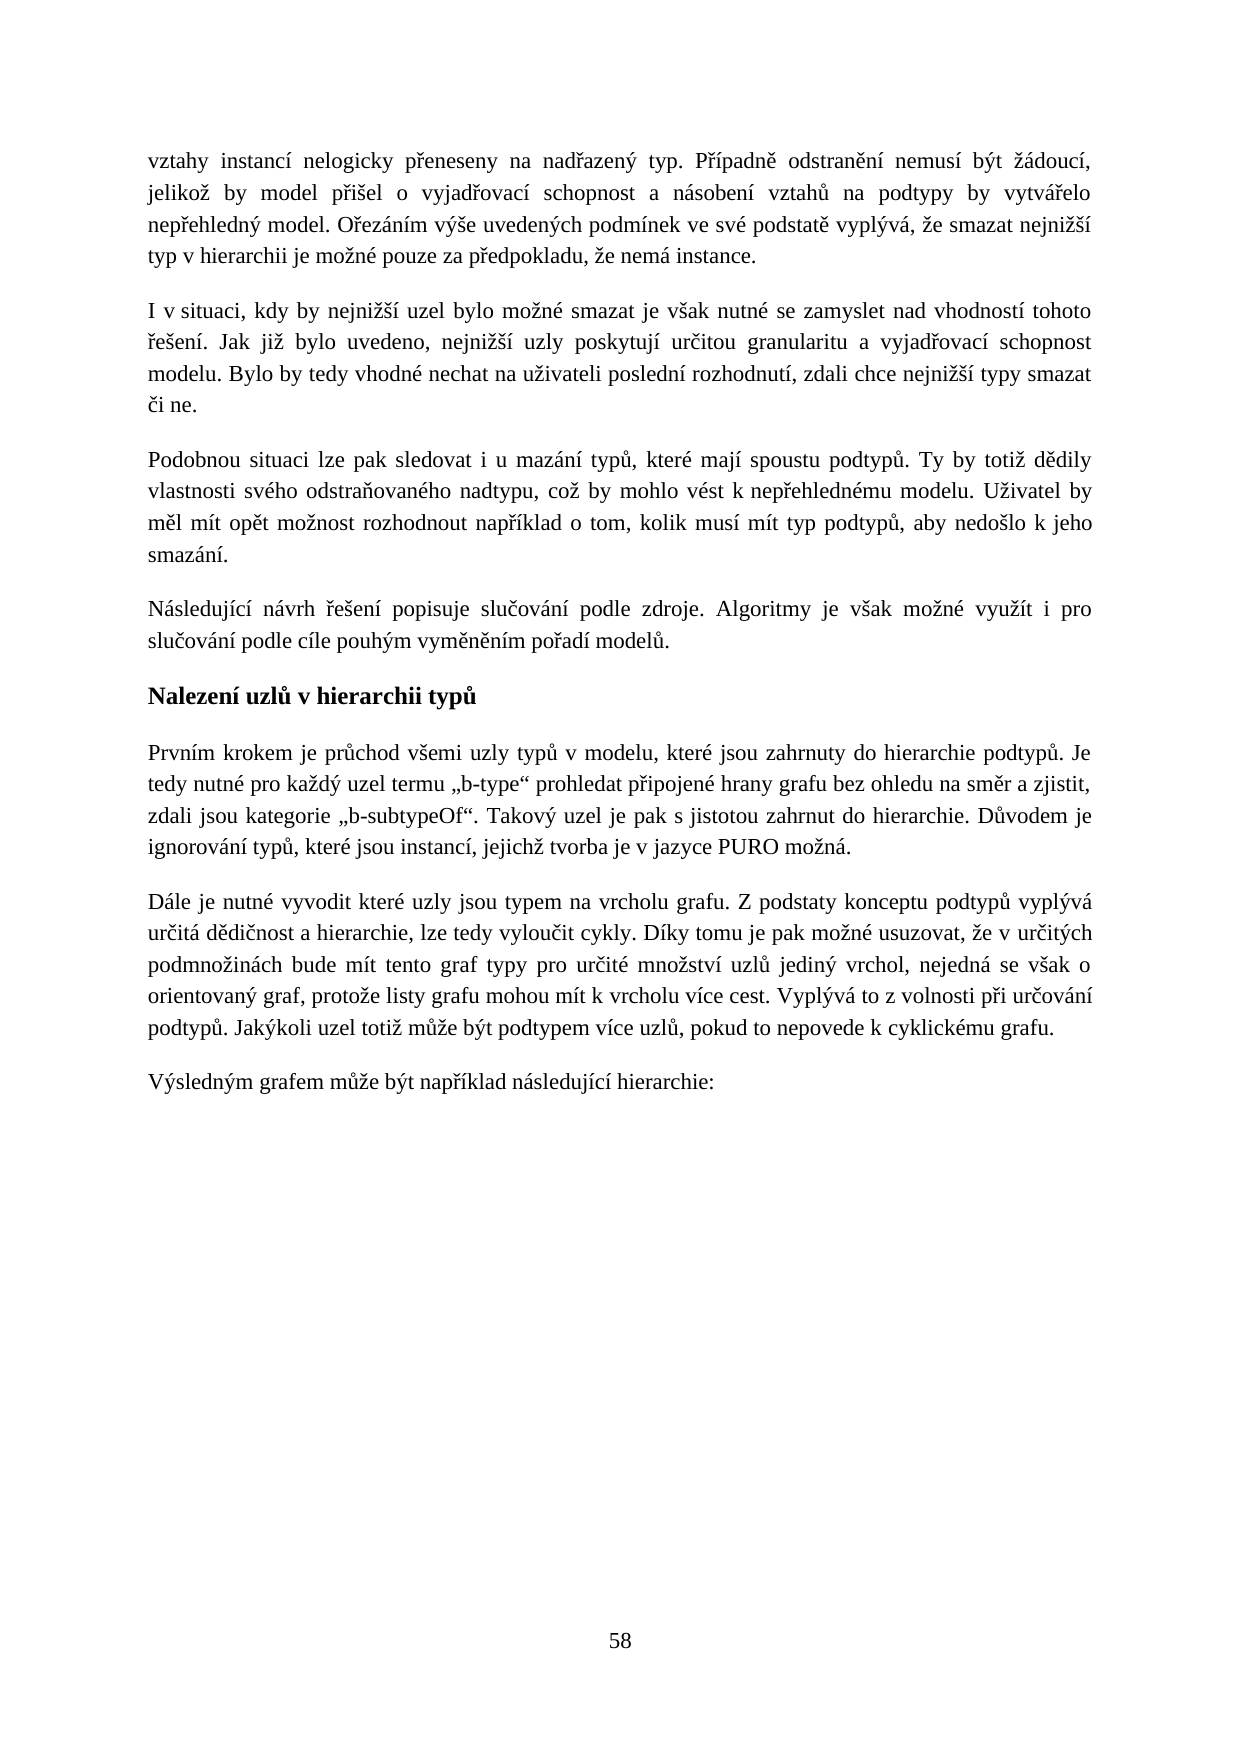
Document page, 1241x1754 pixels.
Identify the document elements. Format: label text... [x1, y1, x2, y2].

text Následující návrh řešení popisuje slučování podle zdroje. Algoritmy je však možné využít i pro slučování podle cíle pouhým vyměněním pořadí modelů. [148, 595, 1093, 653]
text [148, 148, 1093, 269]
text Nalezení uzlů v hierarchii typů [148, 681, 1093, 710]
text Výsledným grafem může být například následující hierarchie: [148, 1068, 1093, 1095]
text Prvním krokem je průchod všemi uzly typů v modelu, které jsou zahrnuty do hierarchie podtypů. Je tedy nutné pro každý uzel termu „b-type“ prohledat připojené hrany grafu bez ohledu na směr a zjistit, zdali jsou kategorie „b-subtypeOf“. Takový uzel je pak s jistotou zahrnut do hierarchie. Důvodem je ignorování typů, které jsou instancí, jejichž tvorba je v jazyce PURO možná. [148, 738, 1093, 859]
text Podobnou situaci lze pak sledovat i u mazání typů, které mají spoustu podtypů. Ty by totiž dědily vlastnosti svého odstraňovaného nadtypu, což by mohlo vést k nepřehlednému modelu. Uživatel by měl mít opět možnost rozhodnout například o tom, kolik musí mít typ podtypů, aby nedošlo k jeho smazání. [148, 446, 1093, 567]
text I v situaci, kdy by nejnižší uzel bylo možné smazat je však nutné se zamyslet nad vhodností tohoto řešení. Jak již bylo uvedeno, nejnižší uzly poskytují určitou granularitu a vyjadřovací schopnost modelu. Bylo by tedy vhodné nechat na uživateli poslední rozhodnutí, zdali chce nejnižší typy smazat či ne. [148, 297, 1093, 418]
text Dále je nutné vyvodit které uzly jsou typem na vrcholu grafu. Z podstaty konceptu podtypů vyplývá určitá dědičnost a hierarchie, lze tedy vyloučit cykly. Díky tomu je pak možné usuzovat, že v určitých podmnožinách bude mít tento graf typy pro určité množství uzlů jediný vrchol, nejedná se však o orientovaný graf, protože listy grafu mohou mít k vrcholu více cest. Vyplývá to z volnosti při určování podtypů. Jakýkoli uzel totiž může být podtypem více uzlů, pokud to nepovede k cyklickému grafu. [148, 888, 1093, 1040]
